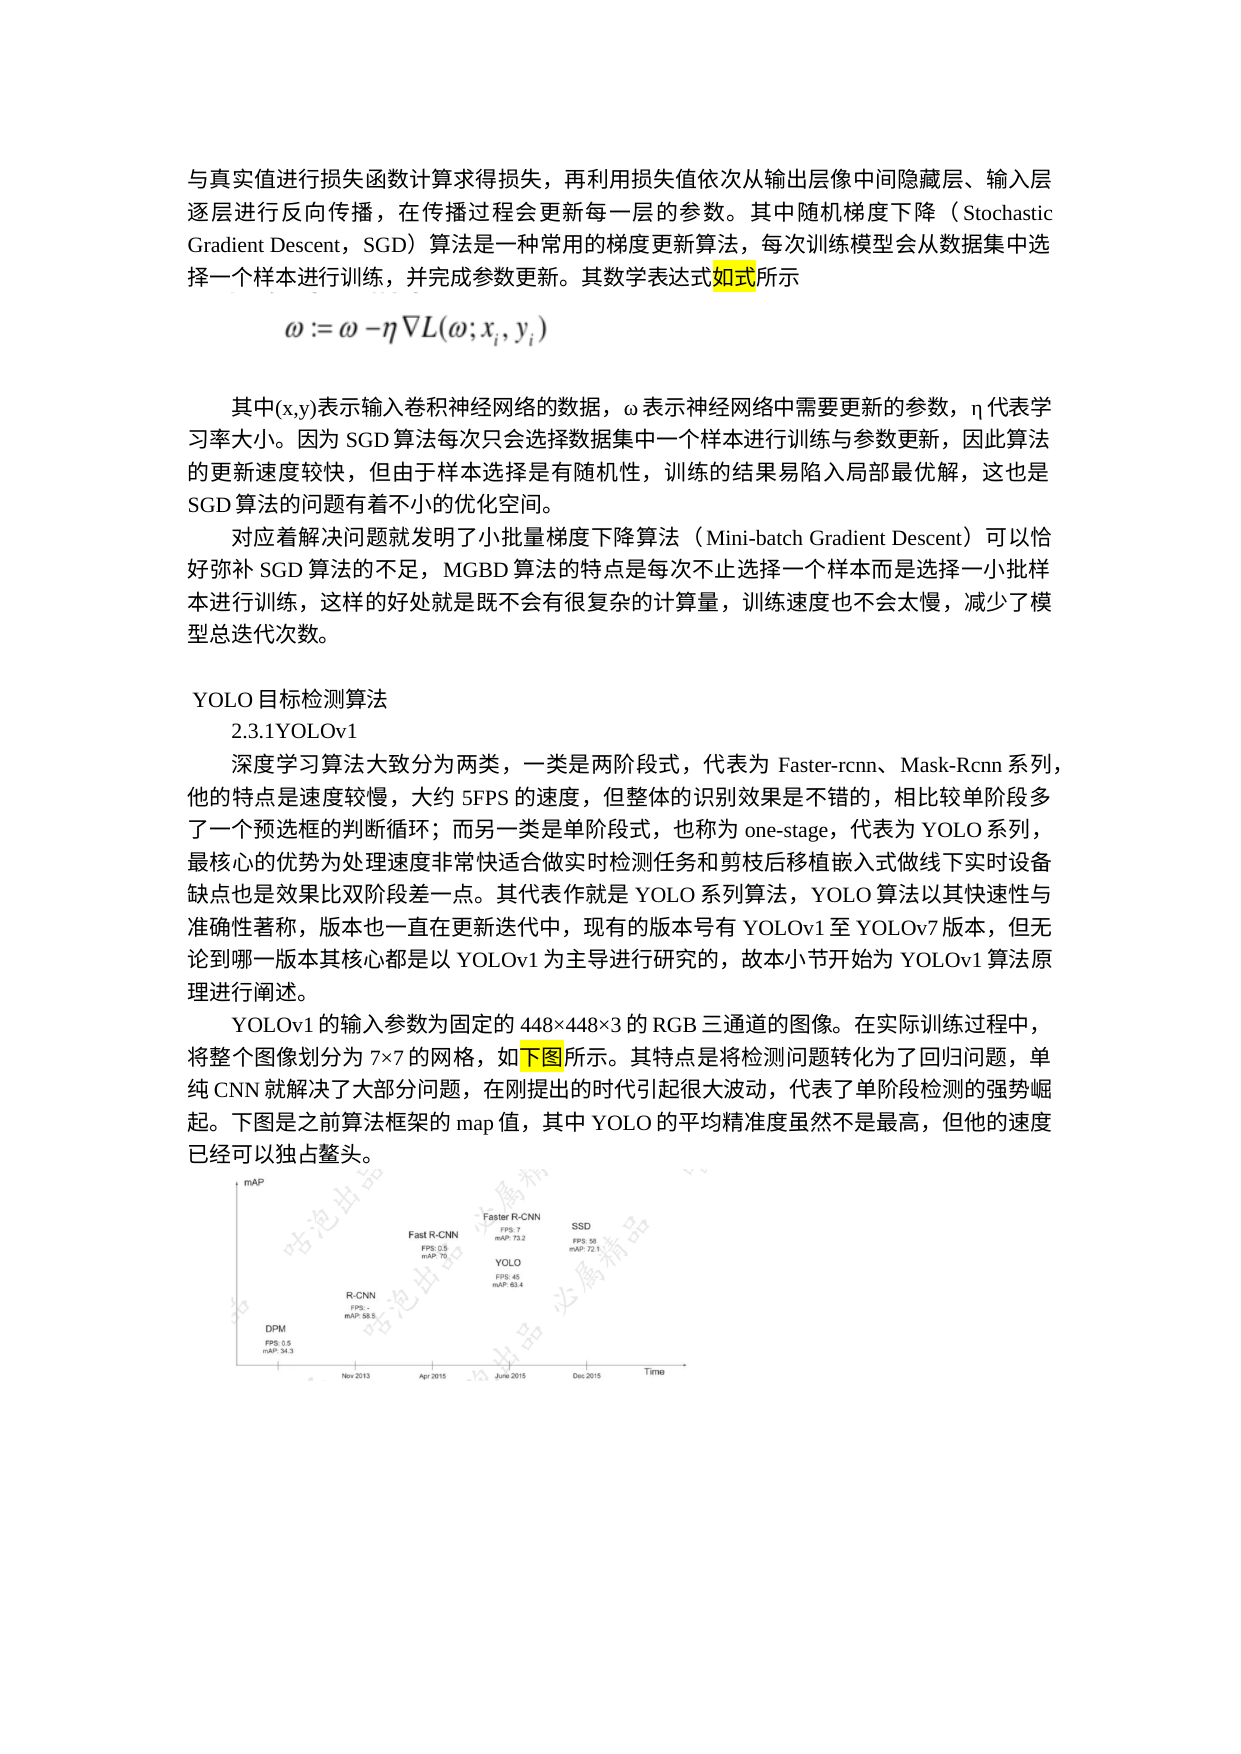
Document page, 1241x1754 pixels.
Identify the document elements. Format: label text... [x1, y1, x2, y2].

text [187, 162, 1053, 292]
text YOLOv1的输入参数为固定的448×448×3的RGB三通道的图像。在实际训练过程中，将整个图像划分为7×7的网格，如下图所示。其特点是将检测问题转化为了回归问题，单纯CNN就解决了大部分问题，在刚提出的时代引起很大波动，代表了单阶段检测的强势崛起。下图是之前算法框架的map值，其中YOLO的平均精准度虽然不是最高，但他的速度已经可以独占鳌头。 [187, 1007, 1053, 1169]
text 对应着解决问题就发明了小批量梯度下降算法（Mini-batch Gradient Descent）可以恰好弥补SGD算法的不足，MGBD算法的特点是每次不止选择一个样本而是选择一小批样本进行训练，这样的好处就是既不会有很复杂的计算量，训练速度也不会太慢，减少了模型总迭代次数。 [187, 519, 1053, 649]
list 2.3.1YOLOv1 [187, 714, 1053, 747]
text 其中(x,y)表示输入卷积神经网络的数据，ω表示神经网络中需要更新的参数，η代表学习率大小。因为SGD算法每次只会选择数据集中一个样本进行训练与参数更新，因此算法的更新速度较快，但由于样本选择是有随机性，训练的结果易陷入局部最优解，这也是SGD算法的问题有着不小的优化空间。 [187, 389, 1053, 519]
text 深度学习算法大致分为两类，一类是两阶段式，代表为Faster-rcnn、Mask-Rcnn系列，他的特点是速度较慢，大约5FPS的速度，但整体的识别效果是不错的，相比较单阶段多了一个预选框的判断循环；而另一类是单阶段式，也称为one-stage，代表为YOLO系列，最核心的优势为处理速度非常快适合做实时检测任务和剪枝后移植嵌入式做线下实时设备，缺点也是效果比双阶段差一点。其代表作就是YOLO系列算法，YOLO算法以其快速性与准确性著称，版本也一直在更新迭代中，现有的版本号有YOLOv1至YOLOv7版本，但无论到哪一版本其核心都是以YOLOv1为主导进行研究的，故本小节开始为YOLOv1算法原理进行阐述。 [187, 747, 1053, 1007]
picture [231, 1169, 707, 1381]
list YOLO目标检测算法 [187, 682, 1053, 714]
picture [231, 292, 602, 364]
